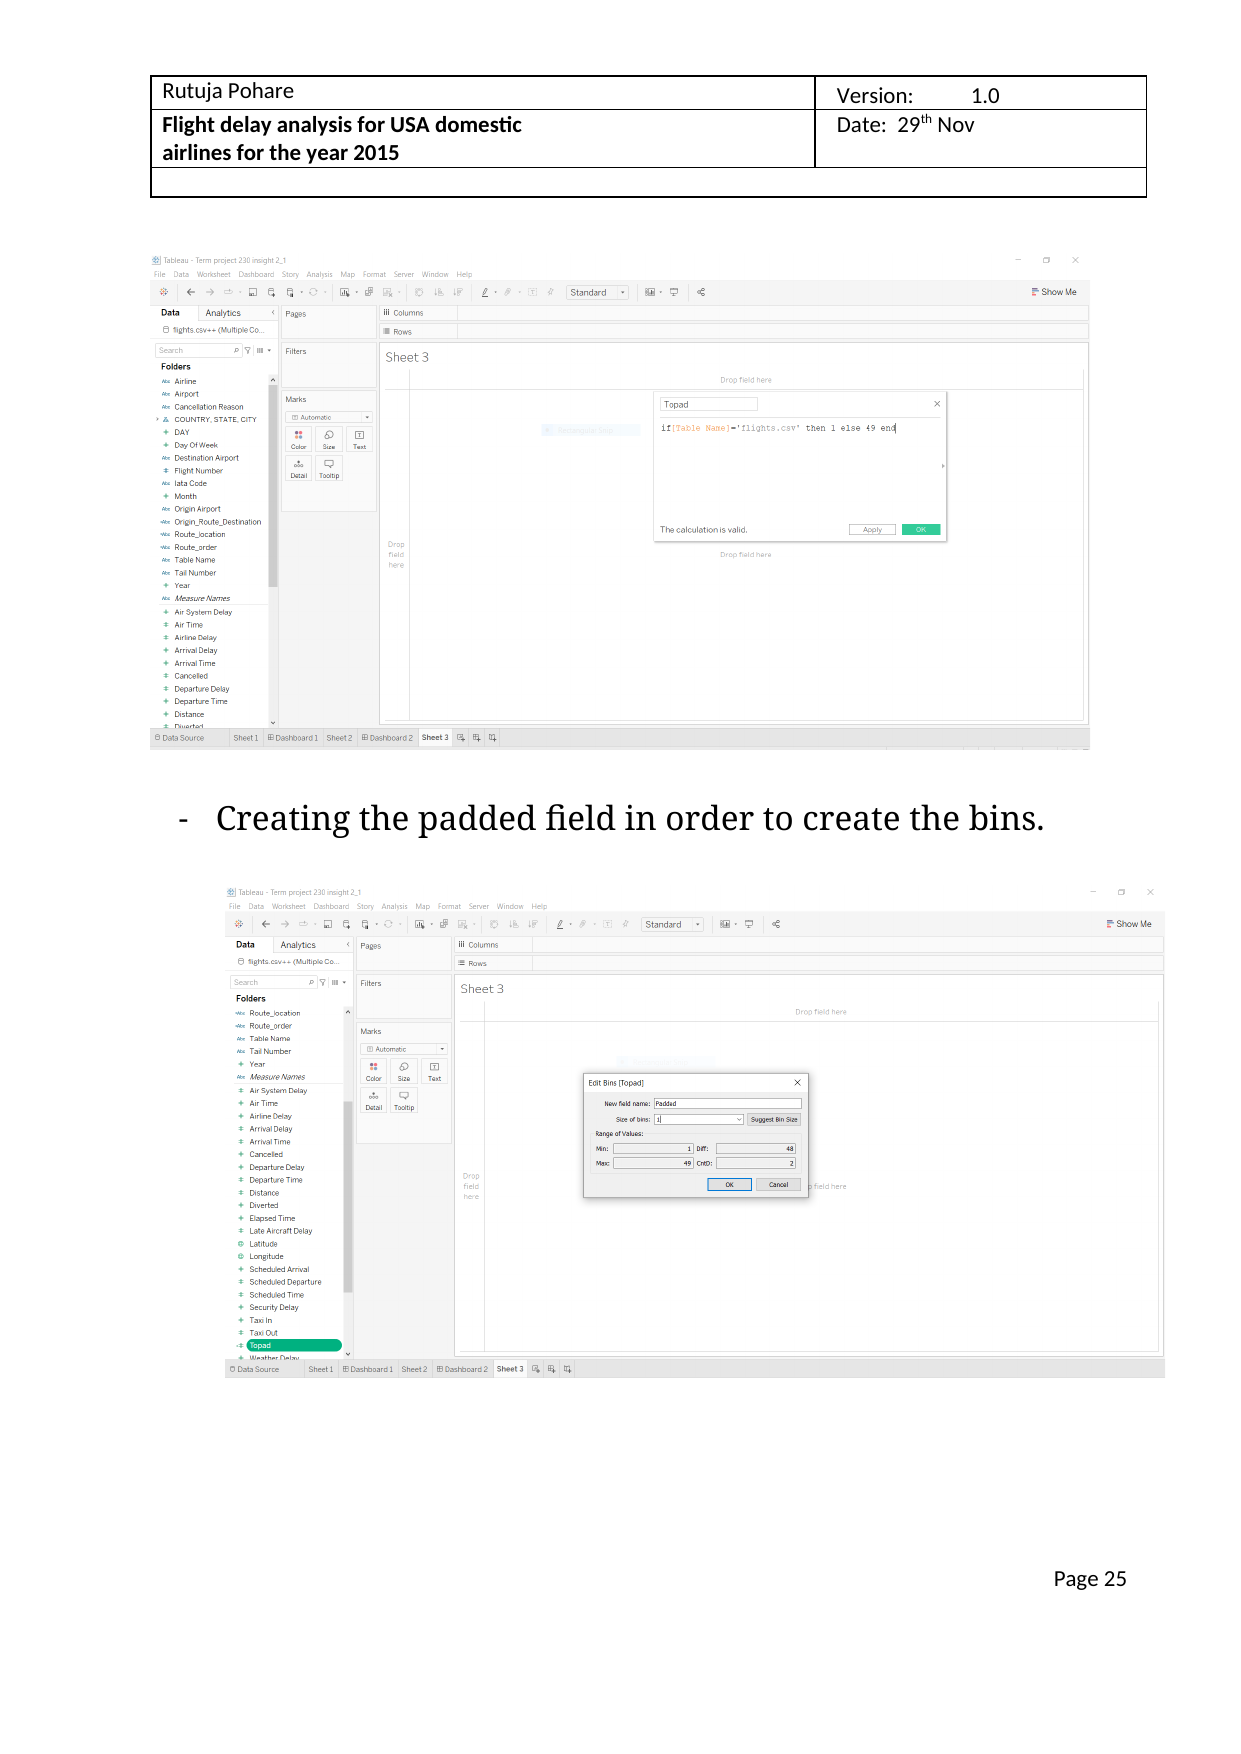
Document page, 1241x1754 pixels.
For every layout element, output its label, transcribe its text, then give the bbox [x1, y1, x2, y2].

picture [225, 885, 1166, 1378]
picture [150, 253, 1091, 750]
list Creating the padded field in order to create the bins. [178, 794, 1090, 840]
